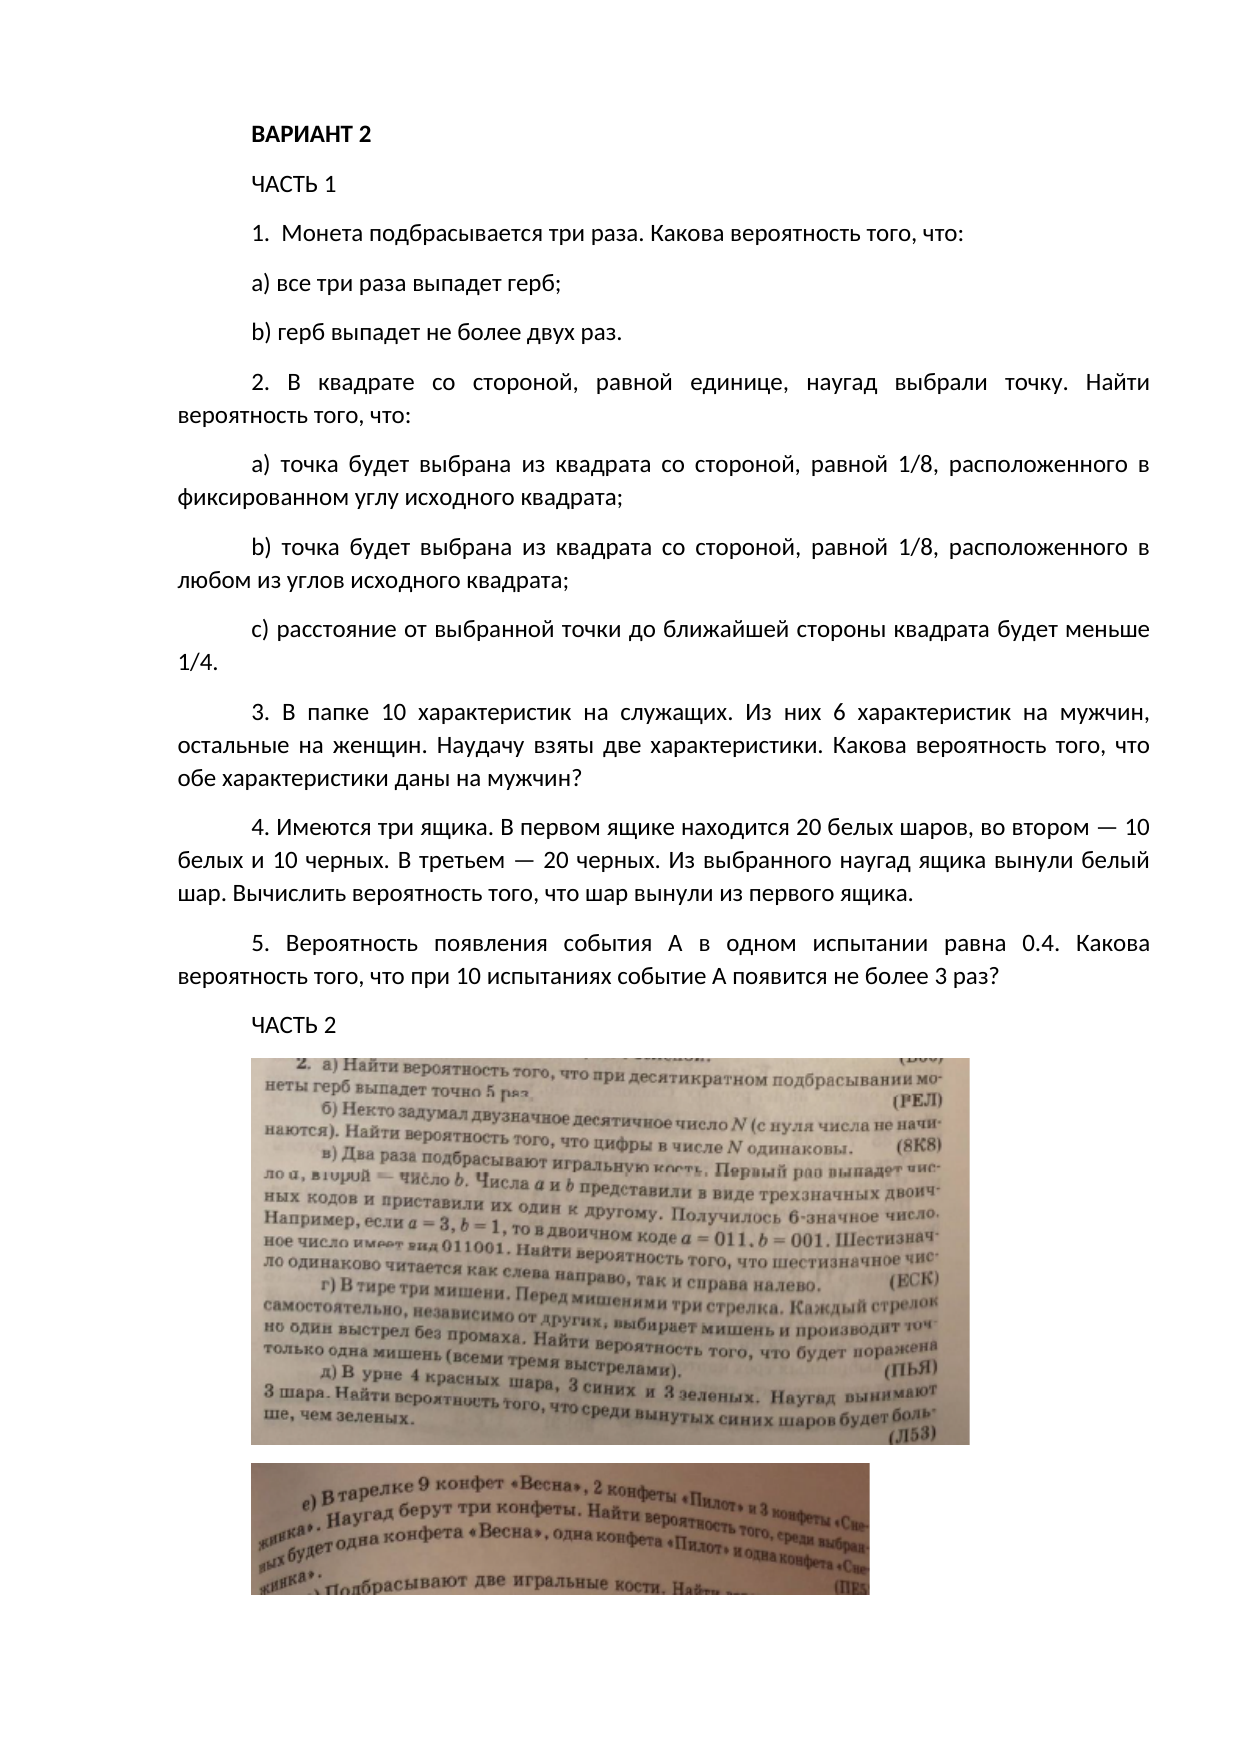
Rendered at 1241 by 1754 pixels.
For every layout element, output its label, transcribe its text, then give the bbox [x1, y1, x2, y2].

text ЧАСТЬ 1 [177, 168, 1152, 198]
text 3. В папке 10 характеристик на служащих. Из них 6 характеристик на мужчин, остальные на женщин. Наудачу взяты две характеристики. Какова вероятность того, что обе характеристики даны на мужчин? [177, 696, 1152, 792]
text a) все три раза выпадет герб; [177, 267, 1152, 297]
picture [251, 1463, 870, 1595]
text 1. Монета подбрасывается три раза. Какова вероятность того, что: [177, 217, 1152, 248]
text 5. Вероятность появления события А в одном испытании равна 0.4. Какова вероятность того, что при 10 испытаниях событие А появится не более 3 раз? [177, 927, 1152, 990]
text b) герб выпадет не более двух раз. [177, 316, 1152, 347]
text 4. Имеются три ящика. В первом ящике находится 20 белых шаров, во втором — 10 белых и 10 черных. В третьем — 20 черных. Из выбранного наугад ящика вынули белый шар. Вычислить вероятность того, что шар вынули из первого ящика. [177, 811, 1152, 908]
text c) расстояние от выбранной точки до ближайшей стороны квадрата будет меньше 1/4. [177, 613, 1152, 677]
text 2. В квадрате со стороной, равной единице, наугад выбрали точку. Найти вероятность того, что: [177, 366, 1152, 429]
picture [251, 1058, 970, 1445]
text a) точка будет выбрана из квадрата со стороной, равной 1/8, расположенного в фиксированном углу исходного квадрата; [177, 448, 1152, 512]
text ЧАСТЬ 2 [177, 1009, 1152, 1040]
text ВАРИАНТ 2 [177, 118, 1152, 149]
text b) точка будет выбрана из квадрата со стороной, равной 1/8, расположенного в любом из углов исходного квадрата; [177, 531, 1152, 594]
